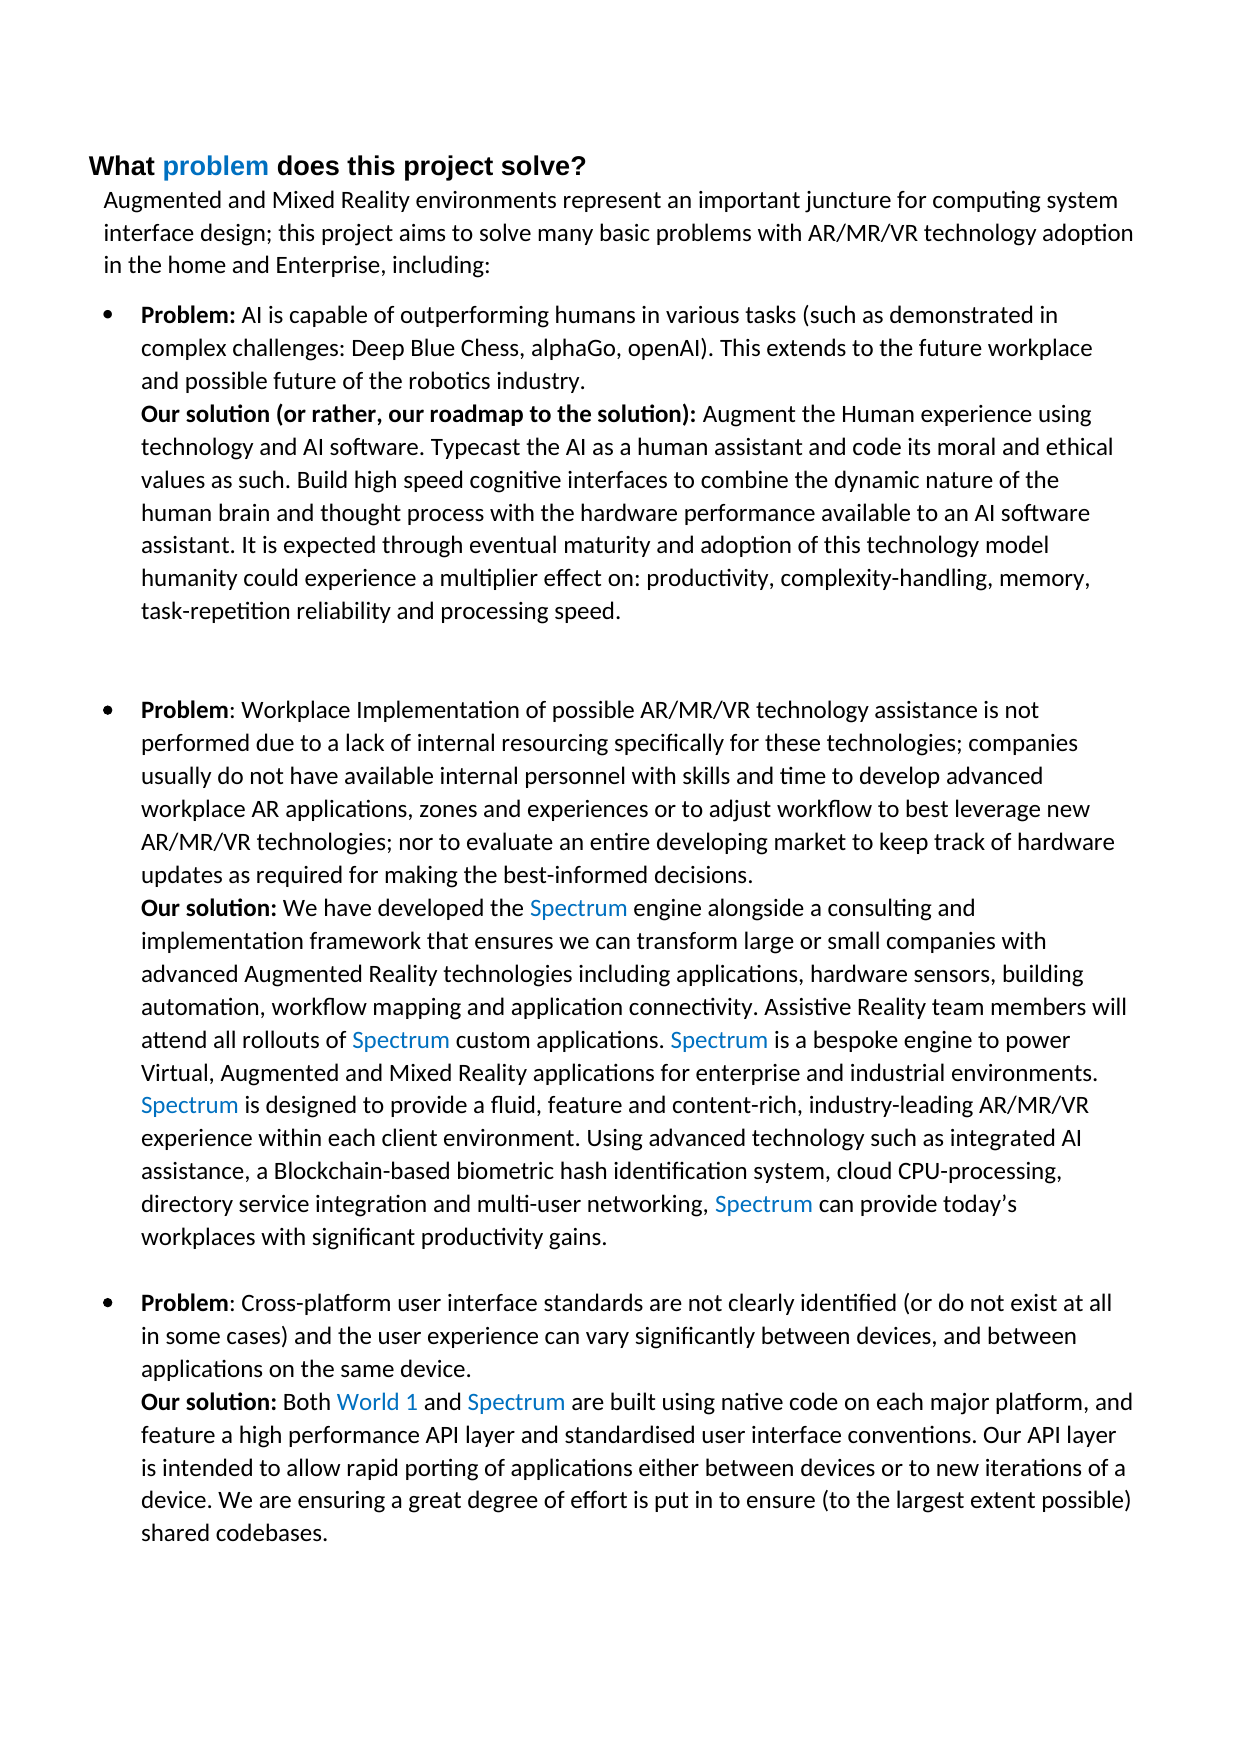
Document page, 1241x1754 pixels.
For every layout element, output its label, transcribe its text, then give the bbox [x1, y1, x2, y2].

list Problem: Cross-platform user interface standards are not clearly identified (or do not exist at all in some cases) and the user experience can vary significantly between devices, and between applications on the same device. [103, 1287, 1137, 1383]
text Augmented and Mixed Reality environments represent an important juncture for computing system interface design; this project aims to solve many basic problems with AR/MR/VR technology adoption in the home and Enterprise, including: [103, 184, 1137, 280]
subtitle What problem does this project solve? [88, 150, 1137, 181]
list Problem: AI is capable of outperforming humans in various tasks (such as demonstrated in complex challenges: Deep Blue Chess, alphaGo, openAI). This extends to the future workplace and possible future of the robotics industry. Our solution (or rather, our roadmap to the solution): Augment the Human experience using technology and AI software. Typecast the AI as a human assistant and code its moral and ethical values as such. Build high speed cognitive interfaces to combine the dynamic nature of the human brain and thought process with the hardware performance available to an AI software assistant. It is expected through eventual maturity and adoption of this technology model humanity could experience a multiplier effect on: productivity, complexity-handling, memory, task-repetition reliability and processing speed. [103, 299, 1137, 626]
list Our solution: Both World 1 and Spectrum are built using native code on each major platform, and feature a high performance API layer and standardised user interface conventions. Our API layer is intended to allow rapid porting of applications either between devices or to new iterations of a device. We are ensuring a great degree of effort is put in to ensure (to the largest extent possible) shared codebases. [141, 1386, 1137, 1548]
list Our solution: We have developed the Spectrum engine alongside a consulting and implementation framework that ensures we can transform large or small companies with advanced Augmented Reality technologies including applications, hardware sensors, building automation, workflow mapping and application connectivity. Assistive Reality team members will attend all rollouts of Spectrum custom applications. Spectrum is a bespoke engine to power Virtual, Augmented and Mixed Reality applications for enterprise and industrial environments. Spectrum is designed to provide a fluid, feature and content-rich, industry-leading AR/MR/VR experience within each client environment. Using advanced technology such as integrated AI assistance, a Blockchain-based biometric hash identification system, cloud CPU-processing, directory service integration and multi-user networking, Spectrum can provide today’s workplaces with significant productivity gains. [141, 892, 1137, 1285]
list Problem: Workplace Implementation of possible AR/MR/VR technology assistance is not performed due to a lack of internal resourcing specifically for these technologies; companies usually do not have available internal personnel with skills and time to develop advanced workplace AR applications, zones and experiences or to adjust workflow to best leverage new AR/MR/VR technologies; nor to evaluate an entire developing market to keep track of hardware updates as required for making the best-informed decisions. [103, 694, 1137, 890]
